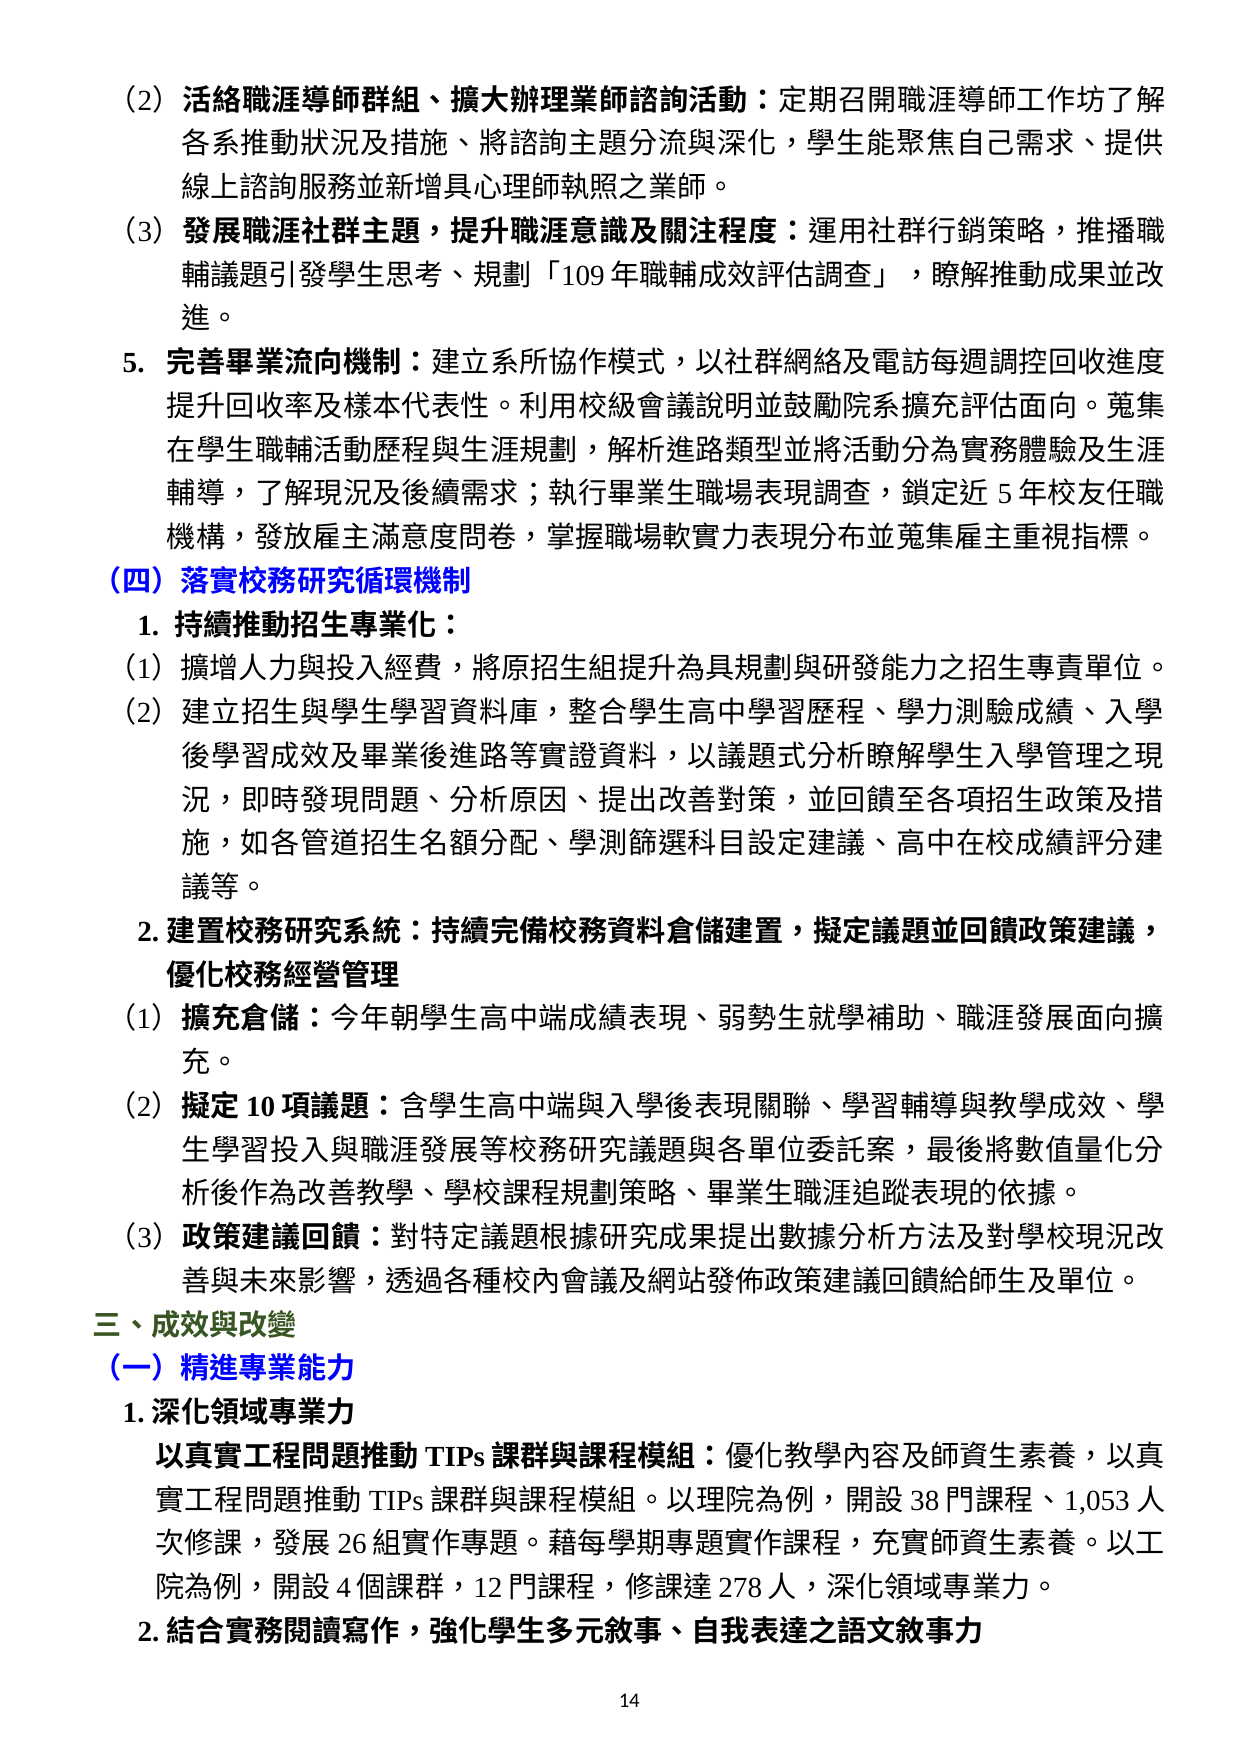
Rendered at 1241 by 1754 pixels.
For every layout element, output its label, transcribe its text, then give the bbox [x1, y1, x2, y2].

text （2） 建立招生與學生學習資料庫，整合學生高中學習歷程、學力測驗成績、入學後學習成效及畢業後進路等實證資料，以議題式分析瞭解學生入學管理之現況，即時發現問題、分析原因、提出改善對策，並回饋至各項招生政策及措施，如各管道招生名額分配、學測篩選科目設定建議、高中在校成績評分建議等。 [107, 687, 1165, 906]
text （3）政策建議回饋：對特定議題根據研究成果提出數據分析方法及對學校現況改善與未來影響，透過各種校內會議及網站發佈政策建議回饋給師生及單位。 [107, 1212, 1165, 1300]
text 三、成效與改變 [93, 1300, 1165, 1344]
text （一）精進專業能力 [93, 1344, 1165, 1387]
text 1. 持續推動招生專業化： [137, 600, 1165, 644]
text （1） 擴充倉儲：今年朝學生高中端成績表現、弱勢生就學補助、職涯發展面向擴充。 [107, 994, 1165, 1081]
text （1）擴增人力與投入經費，將原招生組提升為具規劃與研發能力之招生專責單位。 [107, 644, 1165, 687]
text （四）落實校務研究循環機制 [93, 556, 1165, 600]
text 2. 建置校務研究系統：持續完備校務資料倉儲建置，擬定議題並回饋政策建議，優化校務經營管理 [137, 906, 1165, 994]
text 以真實工程問題推動TIPs課群與課程模組：優化教學內容及師資生素養，以真實工程問題推動TIPs課群與課程模組。以理院為例，開設38門課程、1,053人次修課，發展26組實作專題。藉每學期專題實作課程，充實師資生素養。以工院為例，開設4個課群，12門課程，修課達278人，深化領域專業力。 [155, 1431, 1165, 1606]
text （2）擬定10項議題：含學生高中端與入學後表現關聯、學習輔導與教學成效、學生學習投入與職涯發展等校務研究議題與各單位委託案，最後將數值量化分析後作為改善教學、學校課程規劃策略、畢業生職涯追蹤表現的依據。 [107, 1081, 1165, 1212]
text 2. 結合實務閱讀寫作，強化學生多元敘事、自我表達之語文敘事力 [137, 1606, 1165, 1650]
text 5. 完善畢業流向機制：建立系所協作模式，以社群網絡及電訪每週調控回收進度，提升回收率及樣本代表性。利用校級會議說明並鼓勵院系擴充評估面向。蒐集在學生職輔活動歷程與生涯規劃，解析進路類型並將活動分為實務體驗及生涯輔導，了解現況及後續需求；執行畢業生職場表現調查，鎖定近5年校友任職機構，發放雇主滿意度問卷，掌握職場軟實力表現分布並蒐集雇主重視指標。 [122, 337, 1165, 556]
text 1. 深化領域專業力 [122, 1387, 1165, 1431]
text （3）發展職涯社群主題，提升職涯意識及關注程度：運用社群行銷策略，推播職輔議題引發學生思考、規劃「109年職輔成效評估調查」，瞭解推動成果並改進。 [107, 206, 1165, 337]
text （2）活絡職涯導師群組、擴大辦理業師諮詢活動：定期召開職涯導師工作坊了解各系推動狀況及措施、將諮詢主題分流與深化，學生能聚焦自己需求、提供線上諮詢服務並新增具心理師執照之業師。 [107, 75, 1165, 206]
